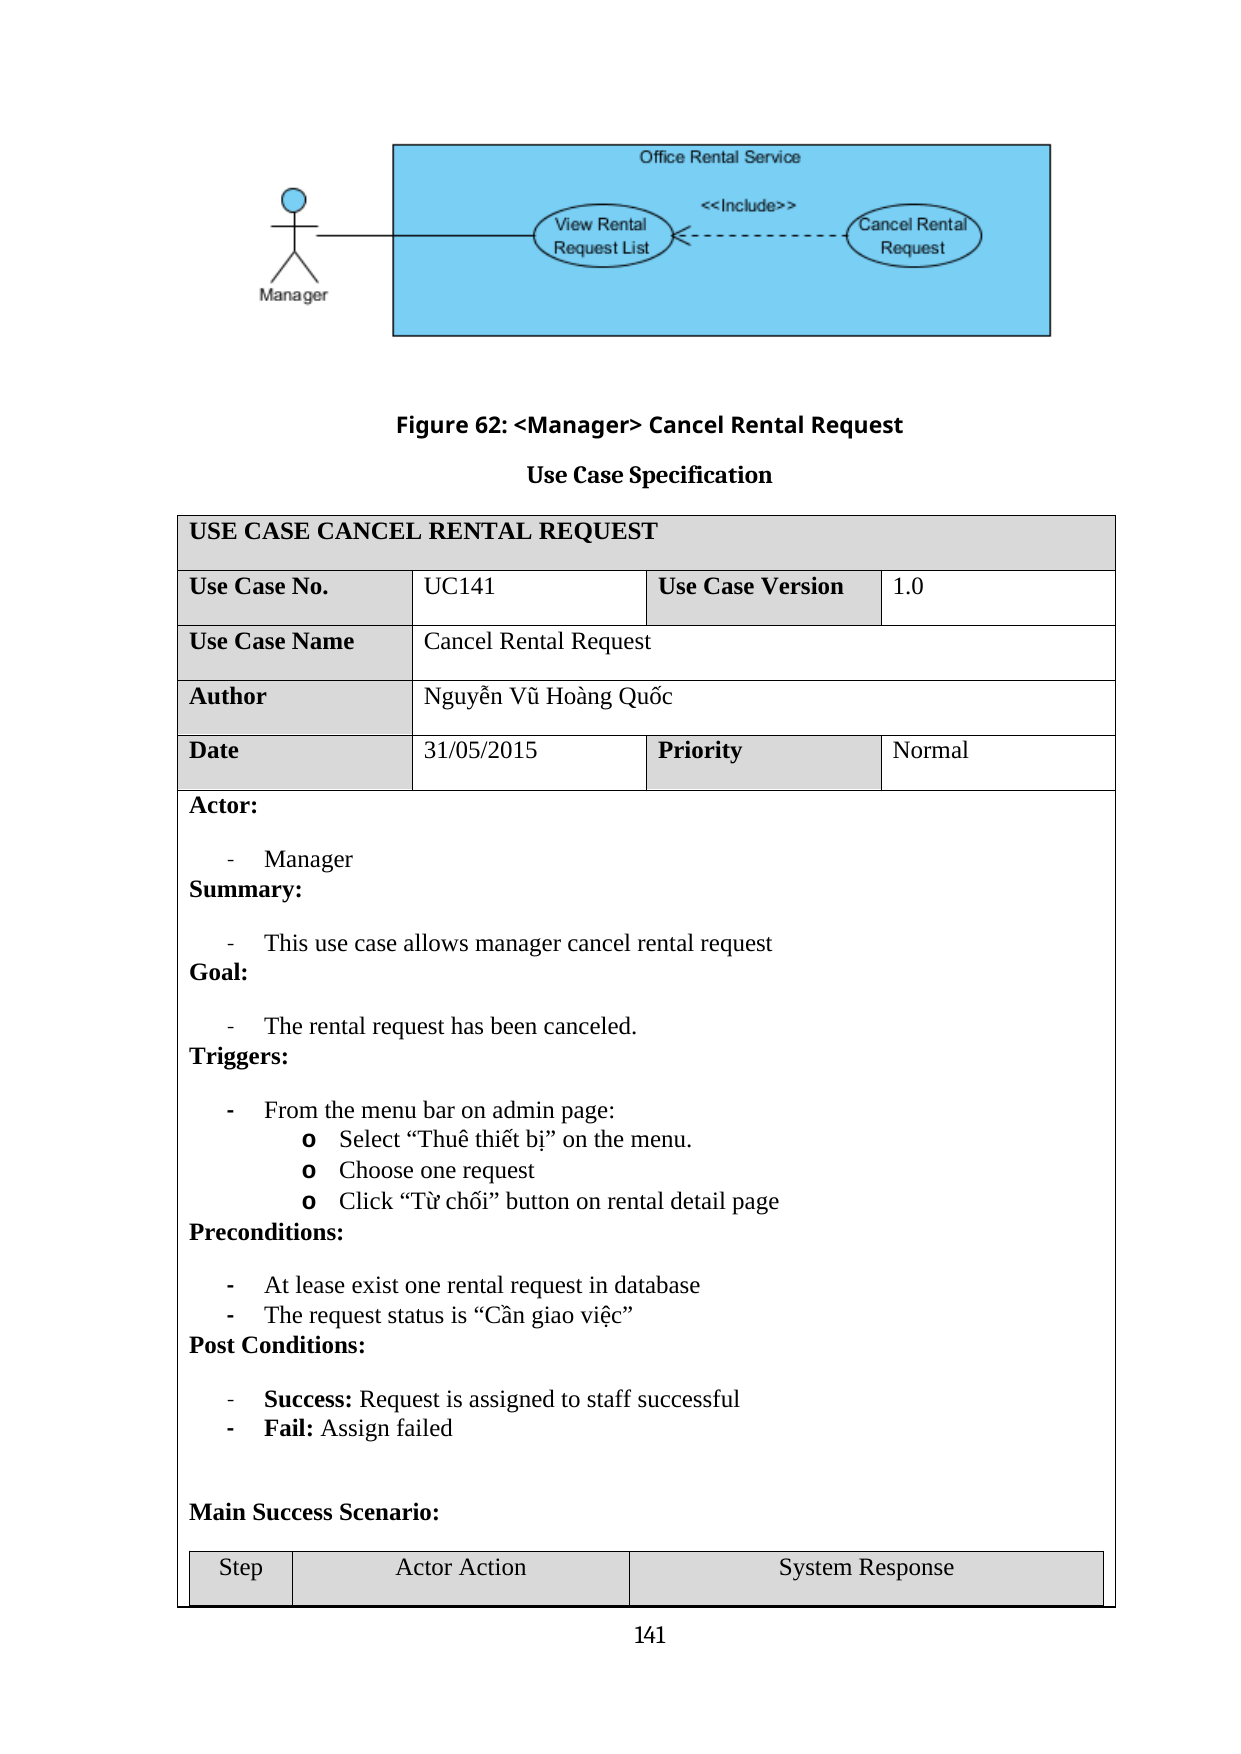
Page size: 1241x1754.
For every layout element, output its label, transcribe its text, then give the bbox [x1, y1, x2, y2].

table_cell Author [178, 681, 412, 734]
table_cell 31/05/2015 [413, 736, 646, 789]
table_cell Use Case Name [178, 626, 412, 680]
text Use Case Specification [177, 461, 1122, 490]
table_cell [178, 791, 1115, 1606]
table_cell Use Case No. [178, 571, 412, 625]
table_cell Cancel Rental Request [413, 626, 1115, 680]
table_cell Normal [882, 736, 1115, 789]
table_cell 1.0 [882, 571, 1115, 625]
table_cell UC141 [413, 571, 646, 625]
table_cell Nguyễn Vũ Hoàng Quốc [413, 681, 1115, 734]
table_cell Date [178, 736, 412, 789]
table_cell Use Case Version [647, 571, 881, 625]
table_cell Priority [647, 736, 881, 789]
picture [219, 88, 1081, 384]
text Figure 62: <Manager> Cancel Rental Request [177, 409, 1122, 440]
table_header USE CASE CANCEL RENTAL REQUEST [178, 516, 1115, 570]
